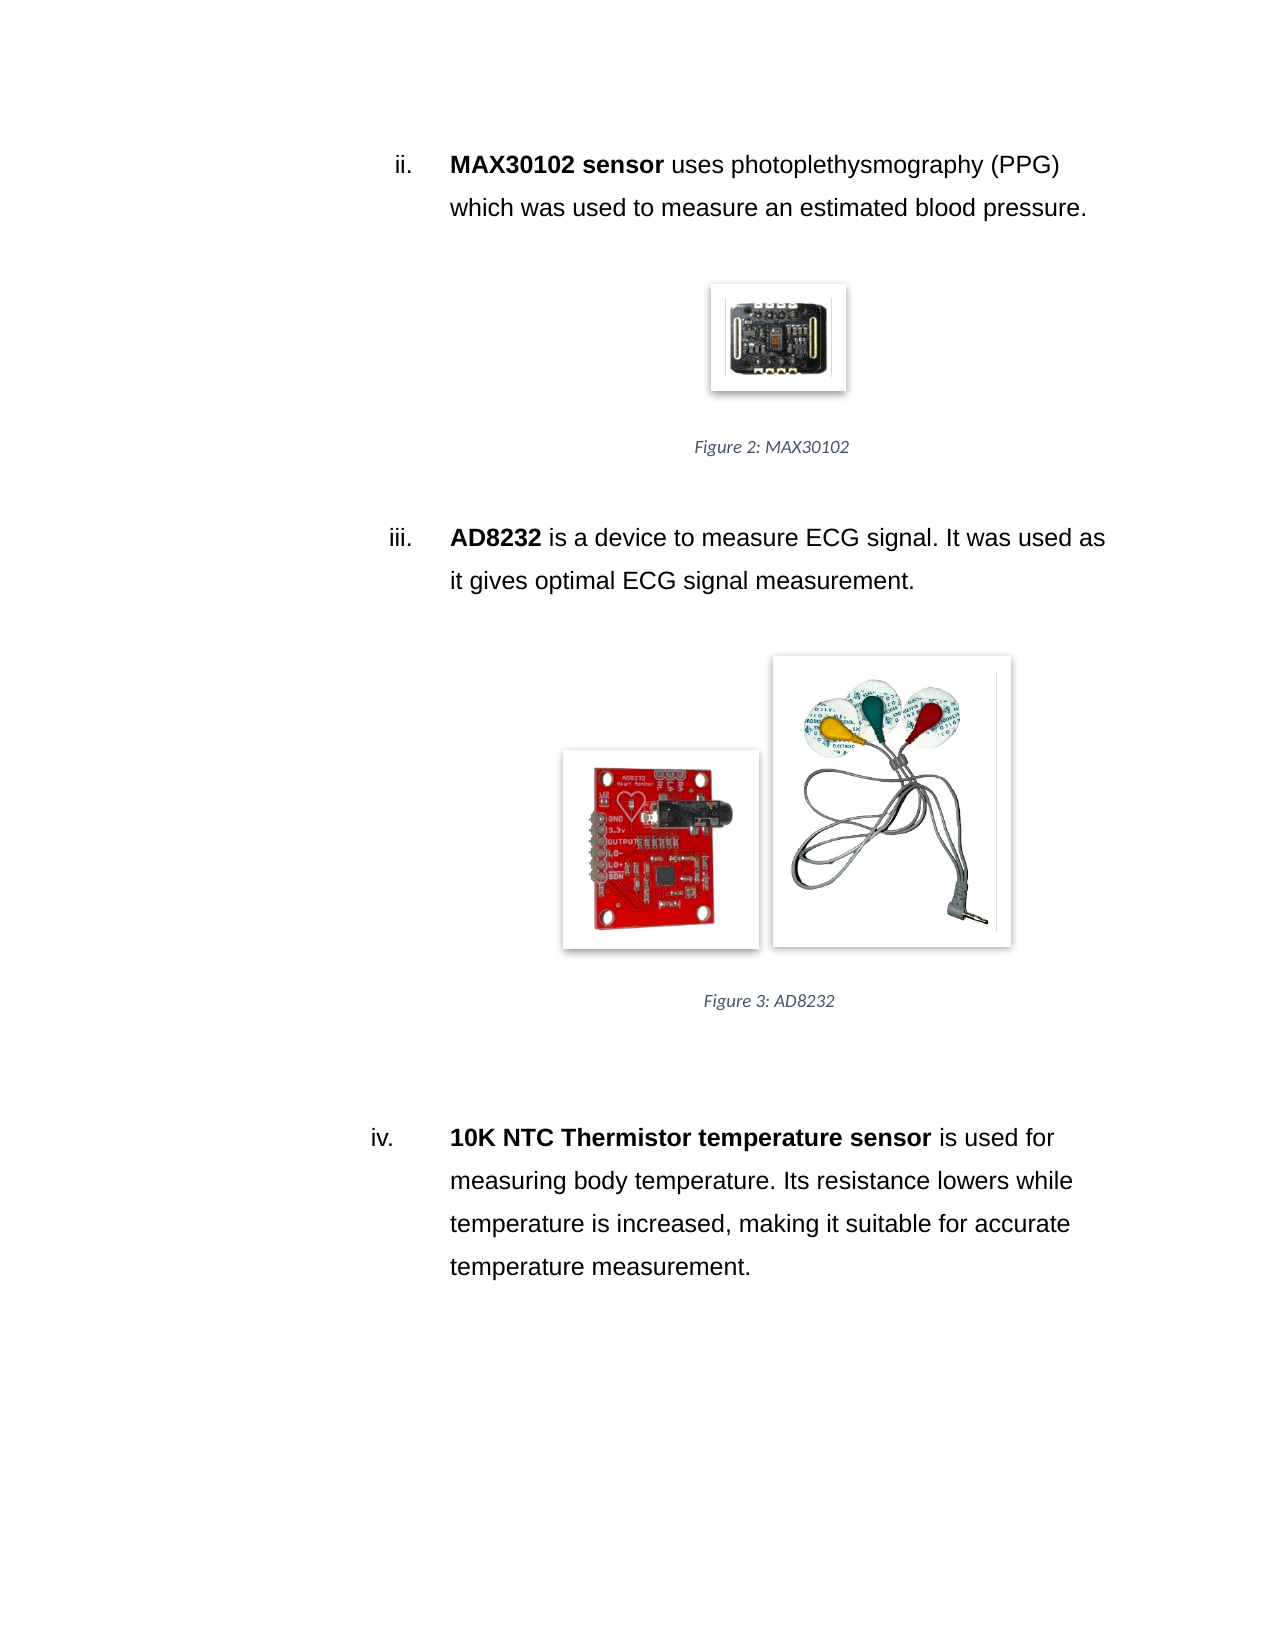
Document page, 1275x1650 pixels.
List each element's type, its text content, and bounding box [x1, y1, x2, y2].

list MAX30102 sensor uses photoplethysmography (PPG) which was used to measure an estimated blood pressure. [412, 150, 1125, 222]
list AD8232 is a device to measure ECG signal. It was used as it gives optimal ECG signal measurement. [412, 522, 1125, 594]
picture [725, 298, 832, 377]
list 10K NTC Thermistor temperature sensor is used for measuring body temperature. Its resistance lowers while temperature is increased, making it suitable for accurate temperature measurement. [394, 1123, 1125, 1281]
picture [578, 764, 744, 935]
picture [788, 671, 997, 932]
